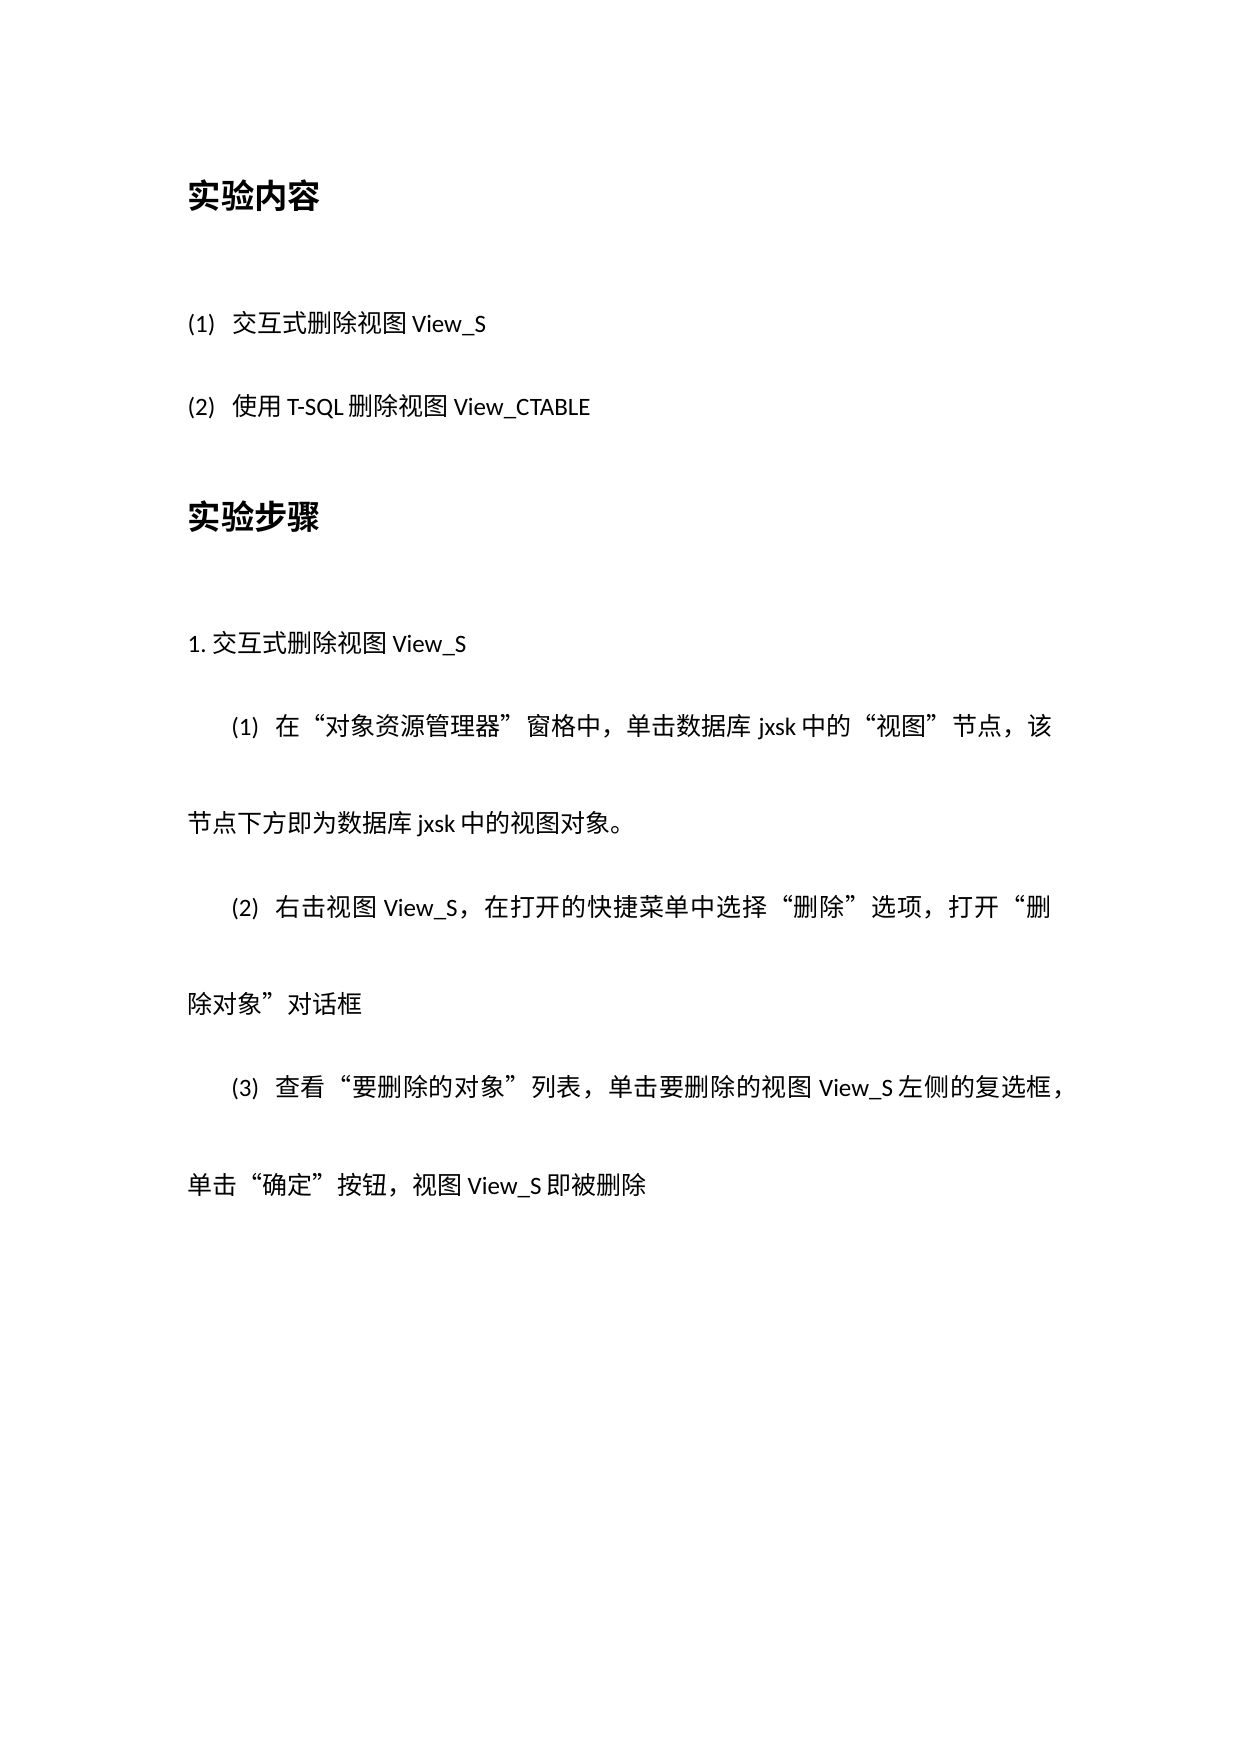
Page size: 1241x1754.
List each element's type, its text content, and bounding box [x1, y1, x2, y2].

list 使用T-SQL删除视图View_CTABLE [187, 372, 1053, 437]
subtitle 实验步骤 [187, 482, 1053, 547]
list 右击视图View_S，在打开的快捷菜单中选择“删除”选项，打开“删除对象”对话框 [187, 873, 1053, 1035]
list 在“对象资源管理器”窗格中，单击数据库jxsk中的“视图”节点，该节点下方即为数据库jxsk中的视图对象。 [187, 692, 1053, 854]
subtitle 实验内容 [187, 162, 1053, 227]
list 查看“要删除的对象”列表，单击要删除的视图View_S左侧的复选框，单击“确定”按钮，视图View_S即被删除 [187, 1053, 1053, 1216]
list 交互式删除视图View_S [187, 609, 1053, 674]
list 交互式删除视图View_S [187, 289, 1053, 354]
